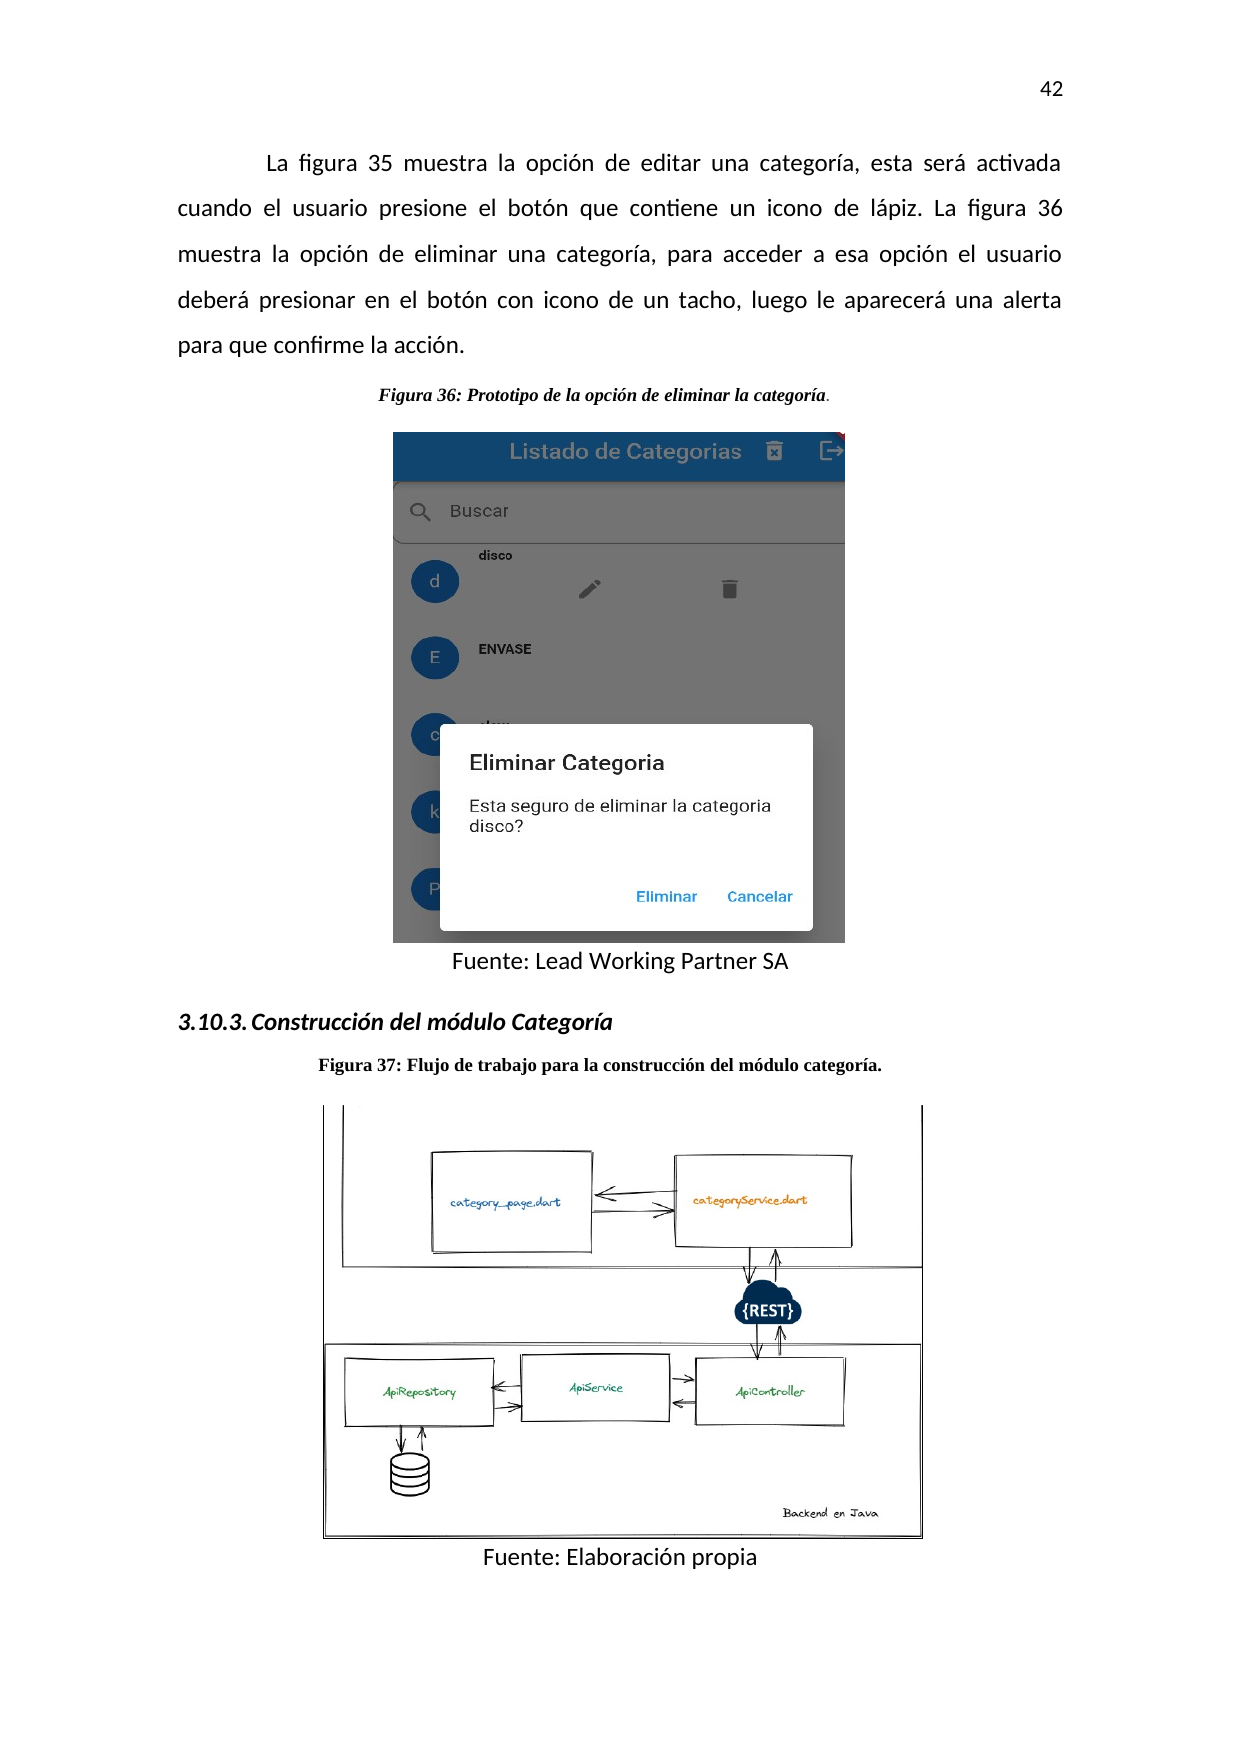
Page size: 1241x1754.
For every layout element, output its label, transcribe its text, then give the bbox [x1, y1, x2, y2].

text La figura 35 muestra la opción de editar una categoría, esta será activada cuando el usuario presione el botón que contiene un icono de lápiz. La figura 36 muestra la opción de eliminar una categoría, para acceder a esa opción el usuario deberá presionar en el botón con icono de un tacho, luego le aparecerá una alerta para que confirme la acción. [177, 147, 1063, 360]
text Fuente: Elaboración propia [176, 1053, 1064, 1571]
text Figura 36: Prototipo de la opción de eliminar la categoría. [144, 384, 1064, 407]
picture [393, 432, 845, 943]
subtitle Construcción del módulo Categoría [177, 1006, 1186, 1036]
